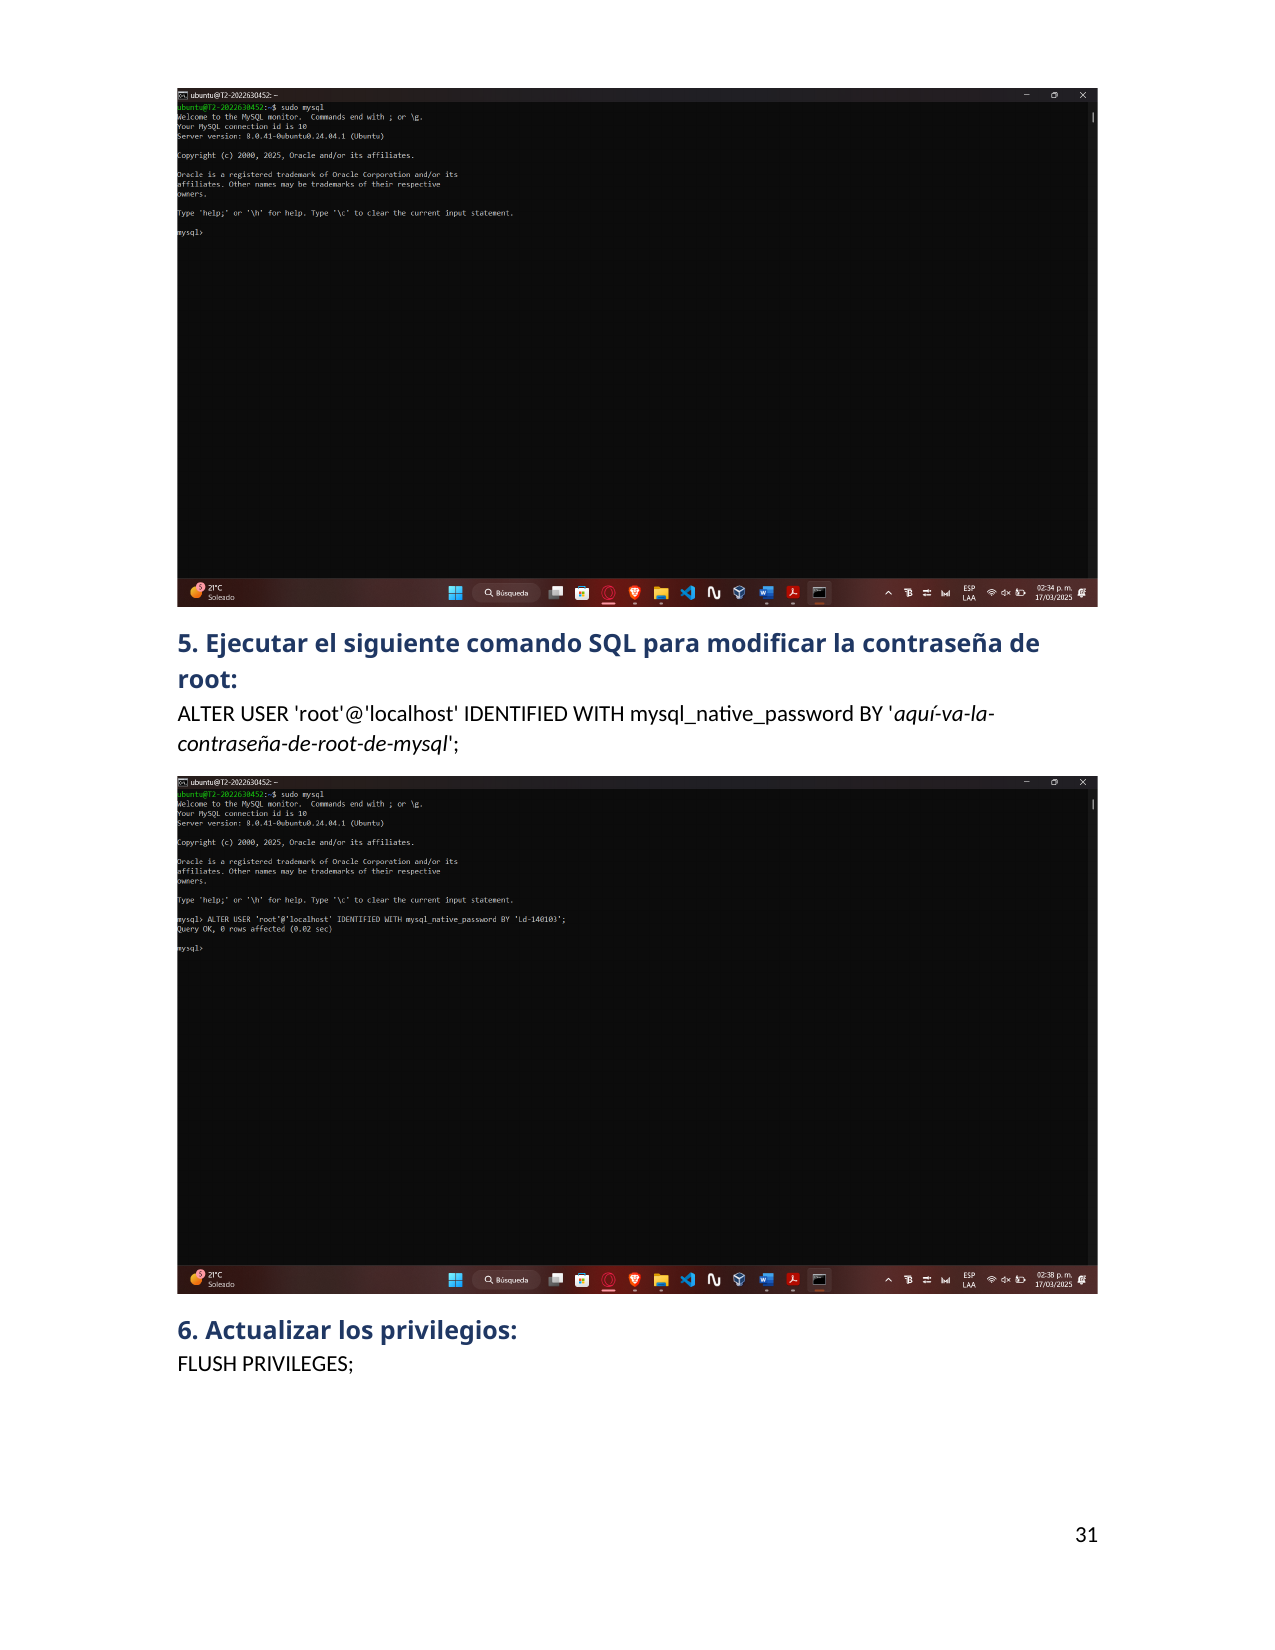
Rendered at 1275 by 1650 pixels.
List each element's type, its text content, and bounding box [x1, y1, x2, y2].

picture [177, 88, 1098, 607]
subtitle 5. Ejecutar el siguiente comando SQL para modificar la contraseña de root: [177, 625, 1098, 696]
text FLUSH PRIVILEGES; [177, 1349, 1098, 1377]
picture [177, 776, 1098, 1294]
subtitle 6. Actualizar los privilegios: [177, 1313, 1098, 1347]
text ALTER USER 'root'@'localhost' IDENTIFIED WITH mysql_native_password BY 'aquí-va-la-contraseña-de-root-de-mysql'; [177, 699, 1098, 757]
